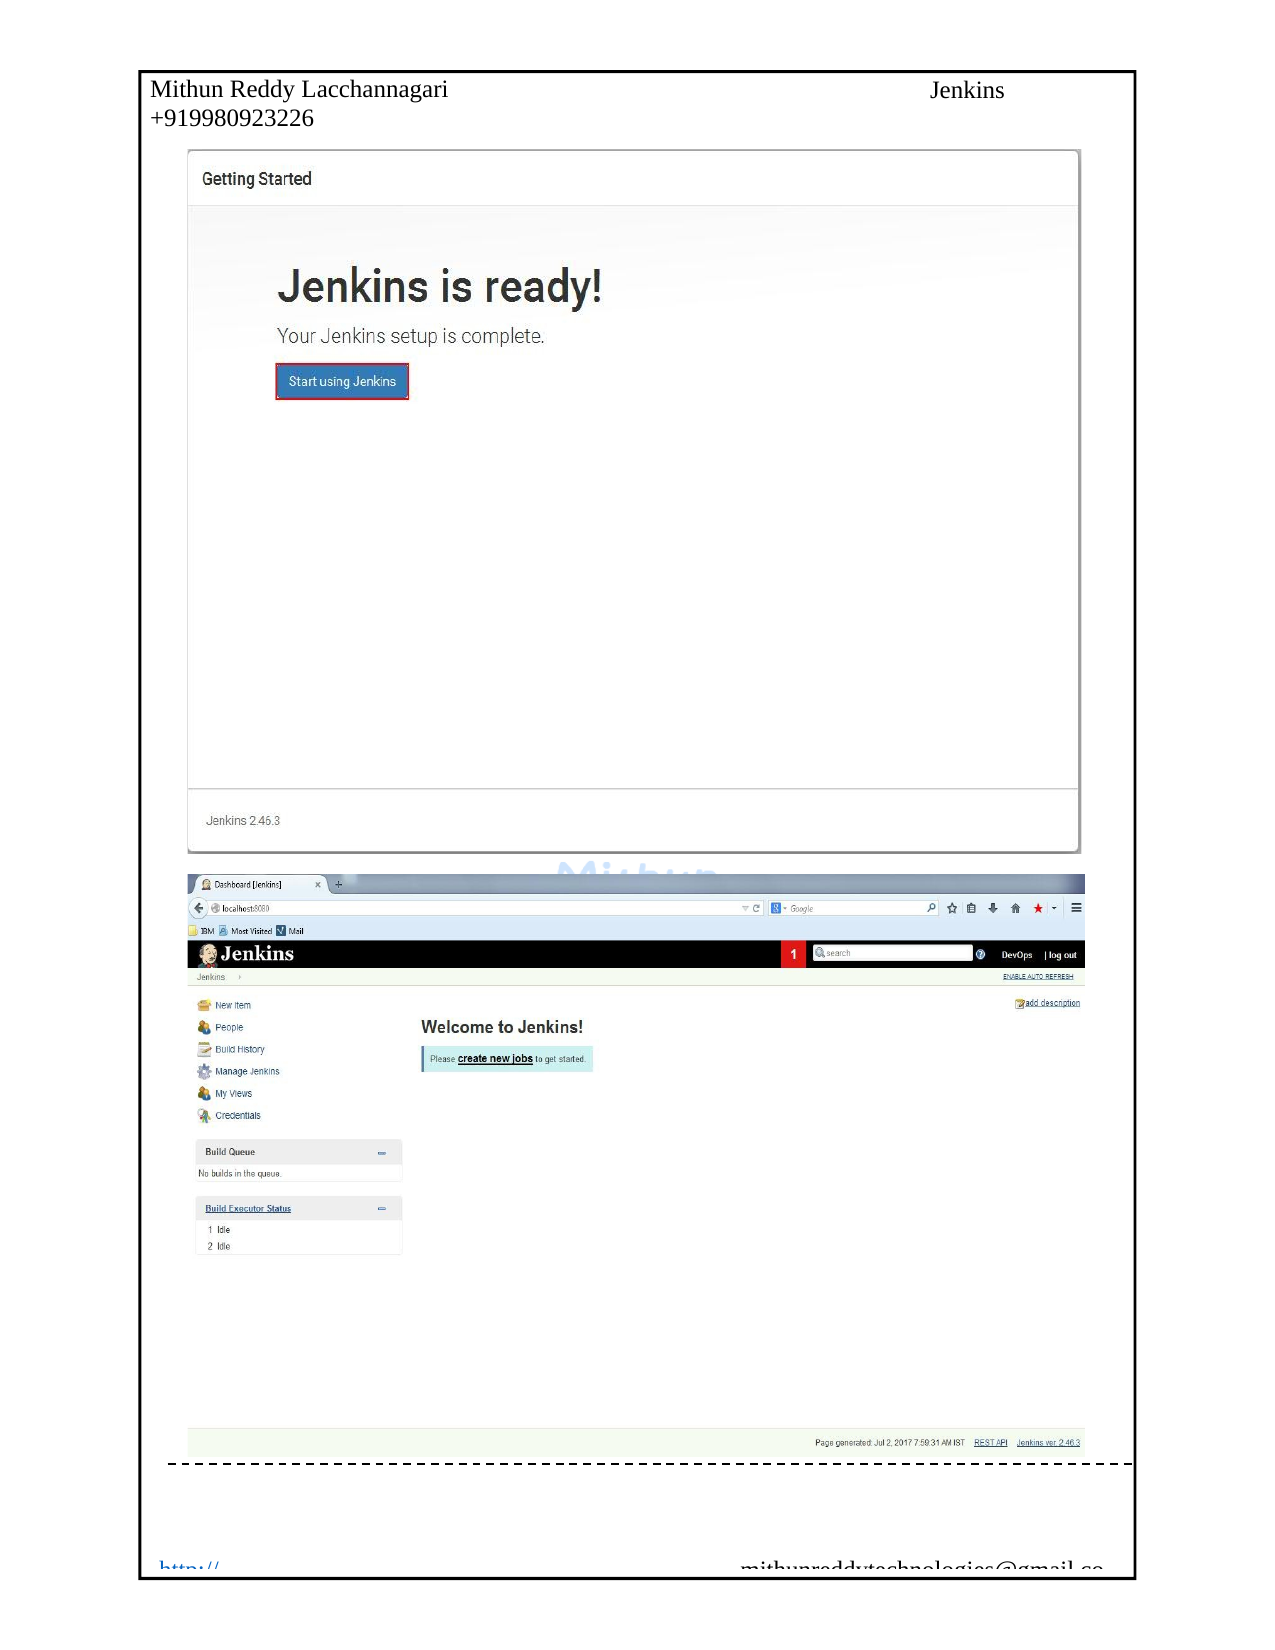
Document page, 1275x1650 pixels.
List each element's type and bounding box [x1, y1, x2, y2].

picture [150, 149, 1125, 1457]
